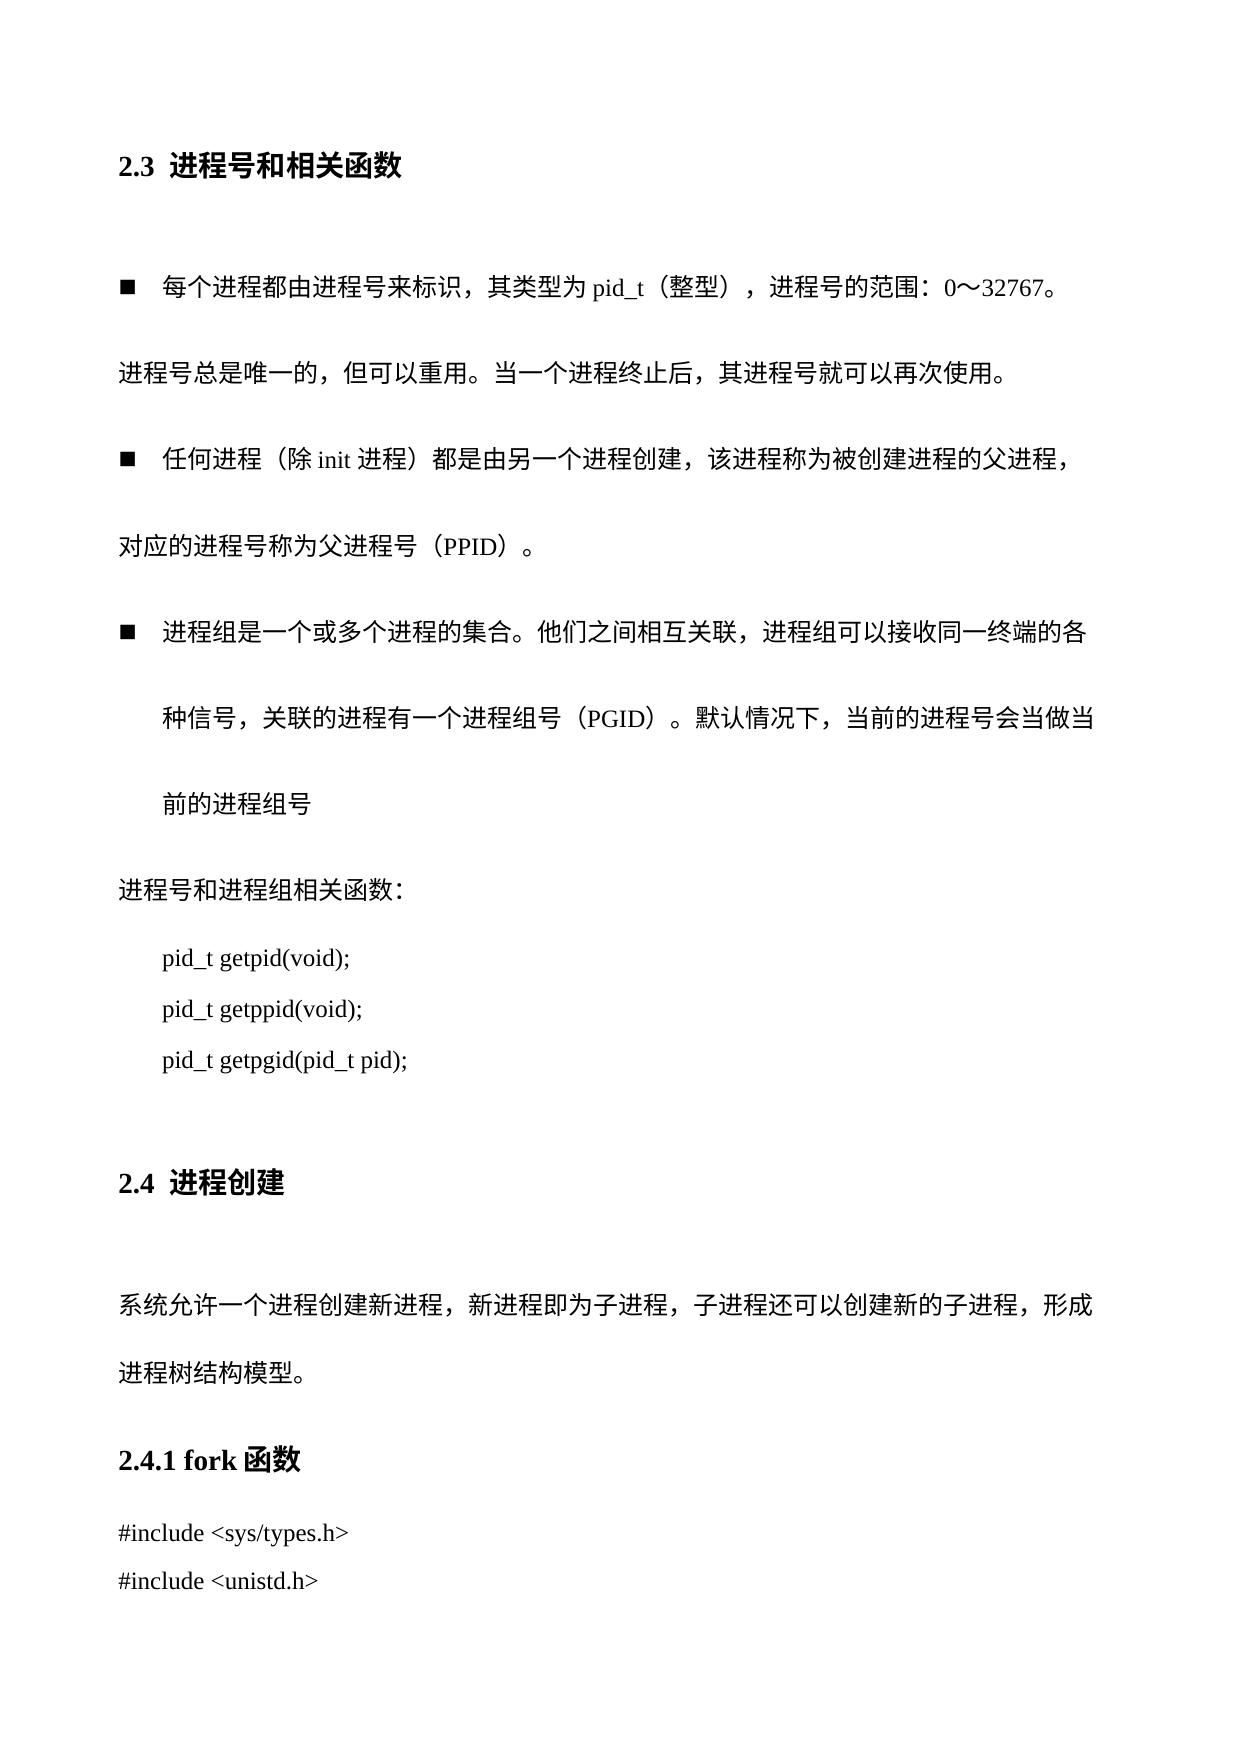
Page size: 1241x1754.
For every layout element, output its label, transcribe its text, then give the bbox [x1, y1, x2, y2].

text 进程树结构模型。 [118, 1337, 1122, 1405]
text #include <unistd.h> [118, 1564, 1122, 1598]
list 每个进程都由进程号来标识，其类型为 pid_t（整型），进程号的范围：0～32767。 [118, 252, 1122, 320]
text 进程号总是唯一的，但可以重用。当一个进程终止后，其进程号就可以再次使用。 [118, 338, 1122, 406]
list 前的进程组号 [162, 768, 1122, 836]
text 系统允许一个进程创建新进程，新进程即为子进程，子进程还可以创建新的子进程，形成 [118, 1269, 1122, 1337]
text #include <sys/types.h> [118, 1515, 1122, 1549]
list 种信号，关联的进程有一个进程组号（PGID）。默认情况下，当前的进程号会当做当 [162, 682, 1122, 750]
text 对应的进程号称为父进程号（PPID）。 [118, 510, 1122, 578]
list 进程组是一个或多个进程的集合。他们之间相互关联，进程组可以接收同一终端的各 [118, 596, 1122, 664]
subtitle 进程号和相关函数 [118, 130, 1122, 198]
text 进程号和进程组相关函数： [118, 854, 1122, 922]
list 任何进程（除 init 进程）都是由另一个进程创建，该进程称为被创建进程的父进程， [118, 424, 1122, 492]
subtitle 进程创建 [118, 1147, 1122, 1215]
subtitle 2.4.1 fork函数 [118, 1423, 1122, 1491]
text pid_t getpid(void); pid_t getppid(void); pid_t getpgid(pid_t pid); [118, 940, 1122, 1076]
